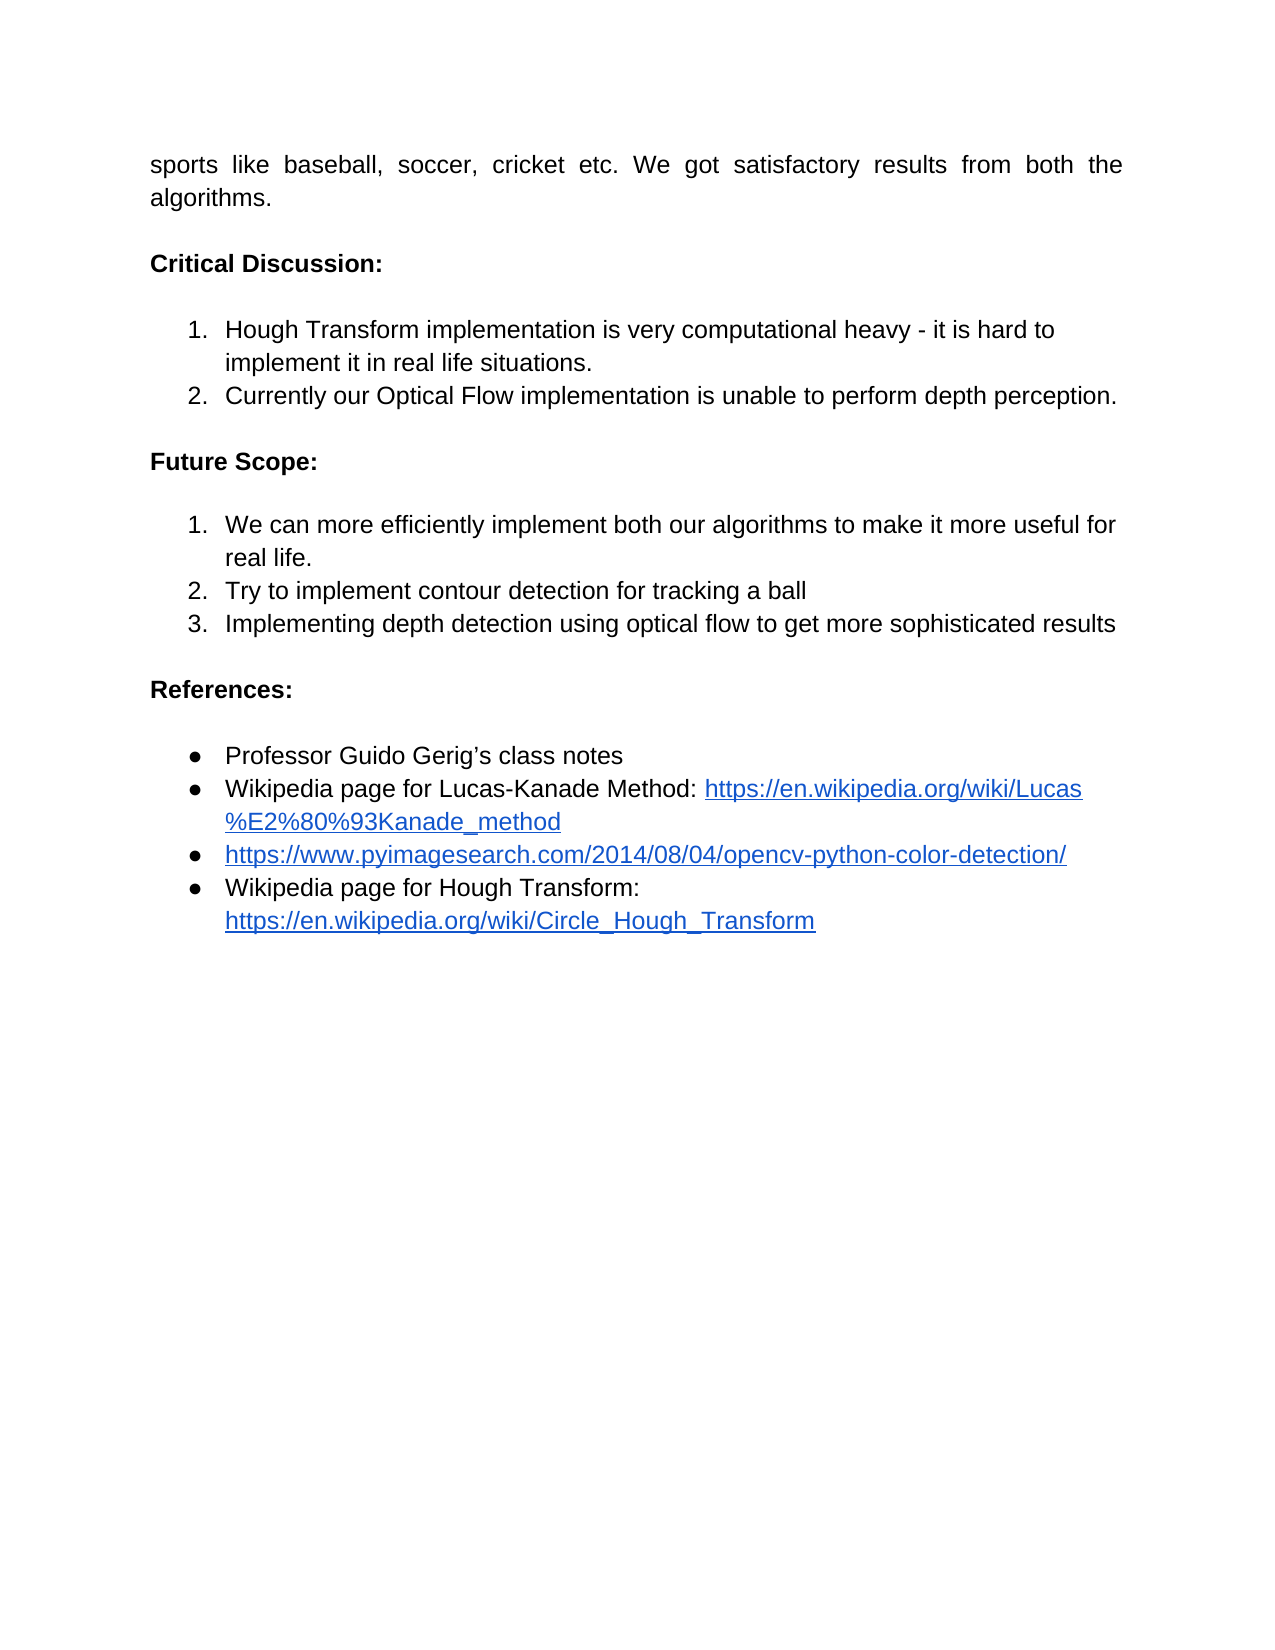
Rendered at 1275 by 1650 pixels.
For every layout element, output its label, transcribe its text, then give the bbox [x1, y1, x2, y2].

list Currently our Optical Flow implementation is unable to perform depth perception. [187, 381, 1125, 410]
list Implementing depth detection using optical flow to get more sophisticated results [187, 609, 1125, 638]
text Future Scope: [150, 447, 1125, 506]
text Critical Discussion: [150, 249, 1125, 278]
list Try to implement contour detection for tracking a ball [187, 576, 1125, 605]
list Wikipedia page for Lucas-Kanade Method: https://en.wikipedia.org/wiki/Lucas%E2%80%93Kanade_method [187, 774, 1125, 836]
list Hough Transform implementation is very computational heavy - it is hard to implement it in real life situations. [187, 315, 1125, 377]
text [150, 150, 1125, 212]
list Wikipedia page for Hough Transform: https://en.wikipedia.org/wiki/Circle_Hough_Transform [187, 873, 1125, 935]
text References: [150, 675, 1125, 704]
list https://www.pyimagesearch.com/2014/08/04/opencv-python-color-detection/ [187, 840, 1125, 869]
list Professor Guido Gerig’s class notes [187, 741, 1125, 770]
list We can more efficiently implement both our algorithms to make it more useful for real life. [187, 510, 1125, 572]
